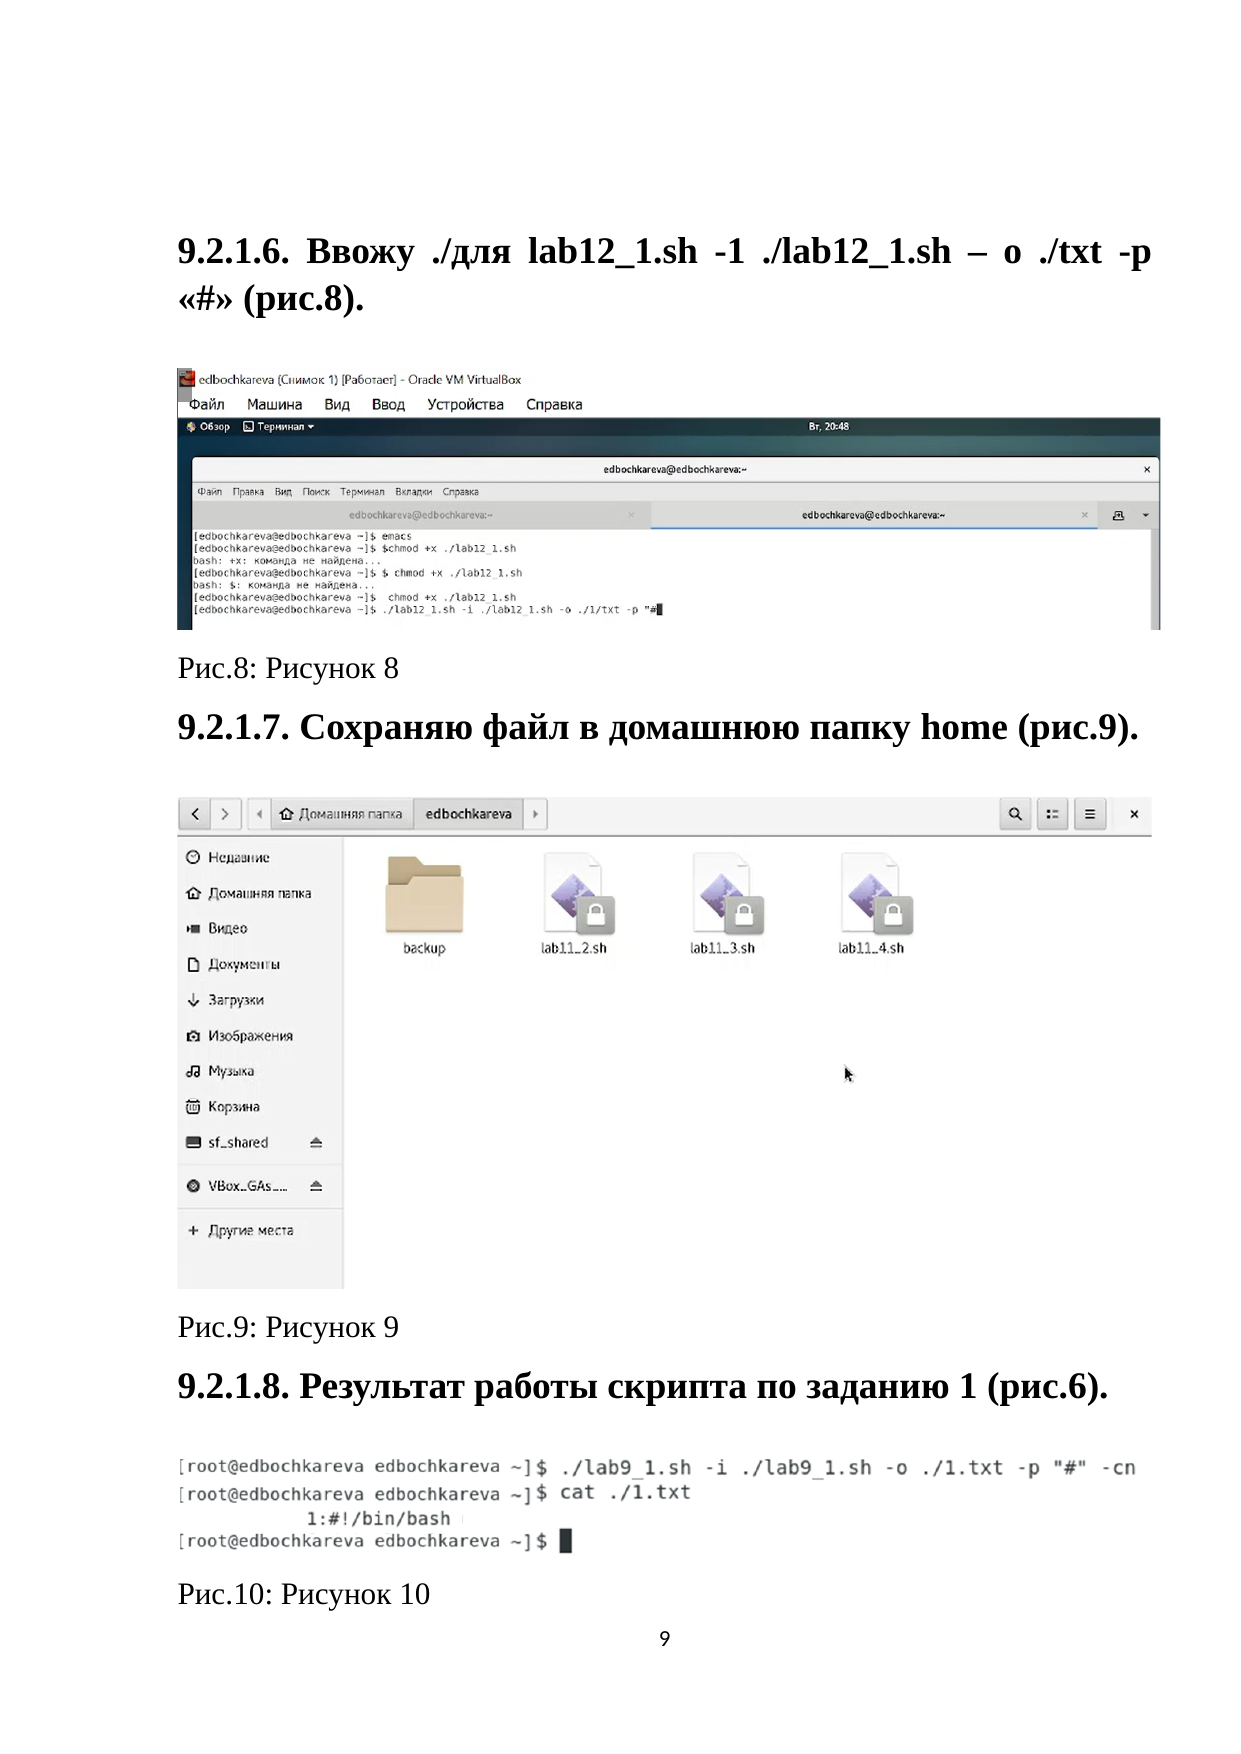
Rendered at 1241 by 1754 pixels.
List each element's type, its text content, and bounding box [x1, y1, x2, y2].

picture [177, 1456, 1152, 1557]
text Рис.8: Рисунок 8 [177, 649, 1152, 685]
picture [177, 797, 1152, 1289]
subtitle 9.2.1.7. Сохраняю файл в домашнюю папку home (рис.9). [177, 704, 1152, 747]
picture [177, 368, 1161, 630]
subtitle 9.2.1.8. Результат работы скрипта по заданию 1 (рис.6). [177, 1363, 1152, 1406]
text Рис.9: Рисунок 9 [177, 1308, 1152, 1344]
subtitle 9.2.1.6. Ввожу ./для lab12_1.sh -1 ./lab12_1.sh – o ./txt -p «#» (рис.8). [177, 229, 1152, 319]
text Рис.10: Рисунок 10 [177, 1576, 1152, 1612]
